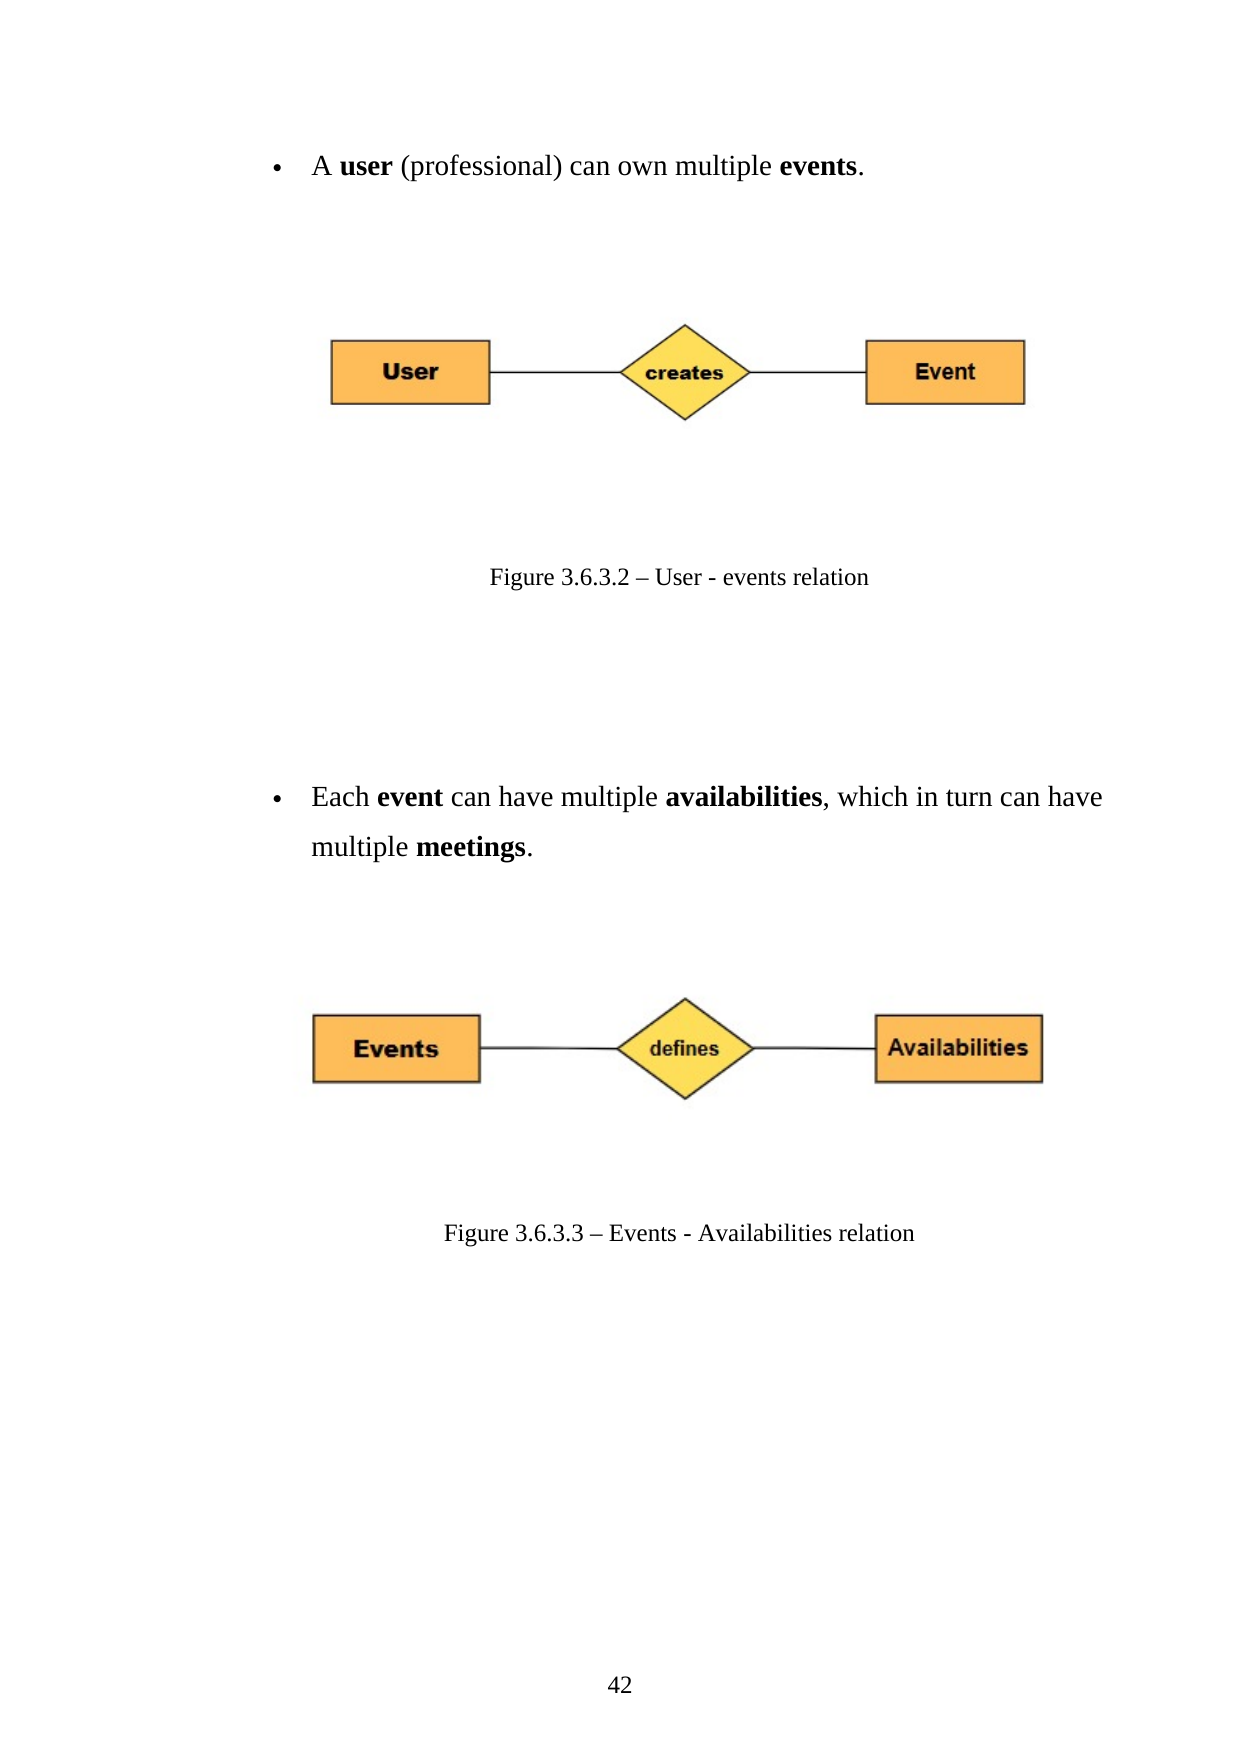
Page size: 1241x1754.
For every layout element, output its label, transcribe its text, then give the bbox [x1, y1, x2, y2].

picture [269, 922, 1084, 1172]
list Each event can have multiple availabilities, which in turn can have multiple meetings. [274, 779, 1122, 863]
picture [237, 237, 1123, 502]
list A user (professional) can own multiple events. [274, 148, 1122, 181]
